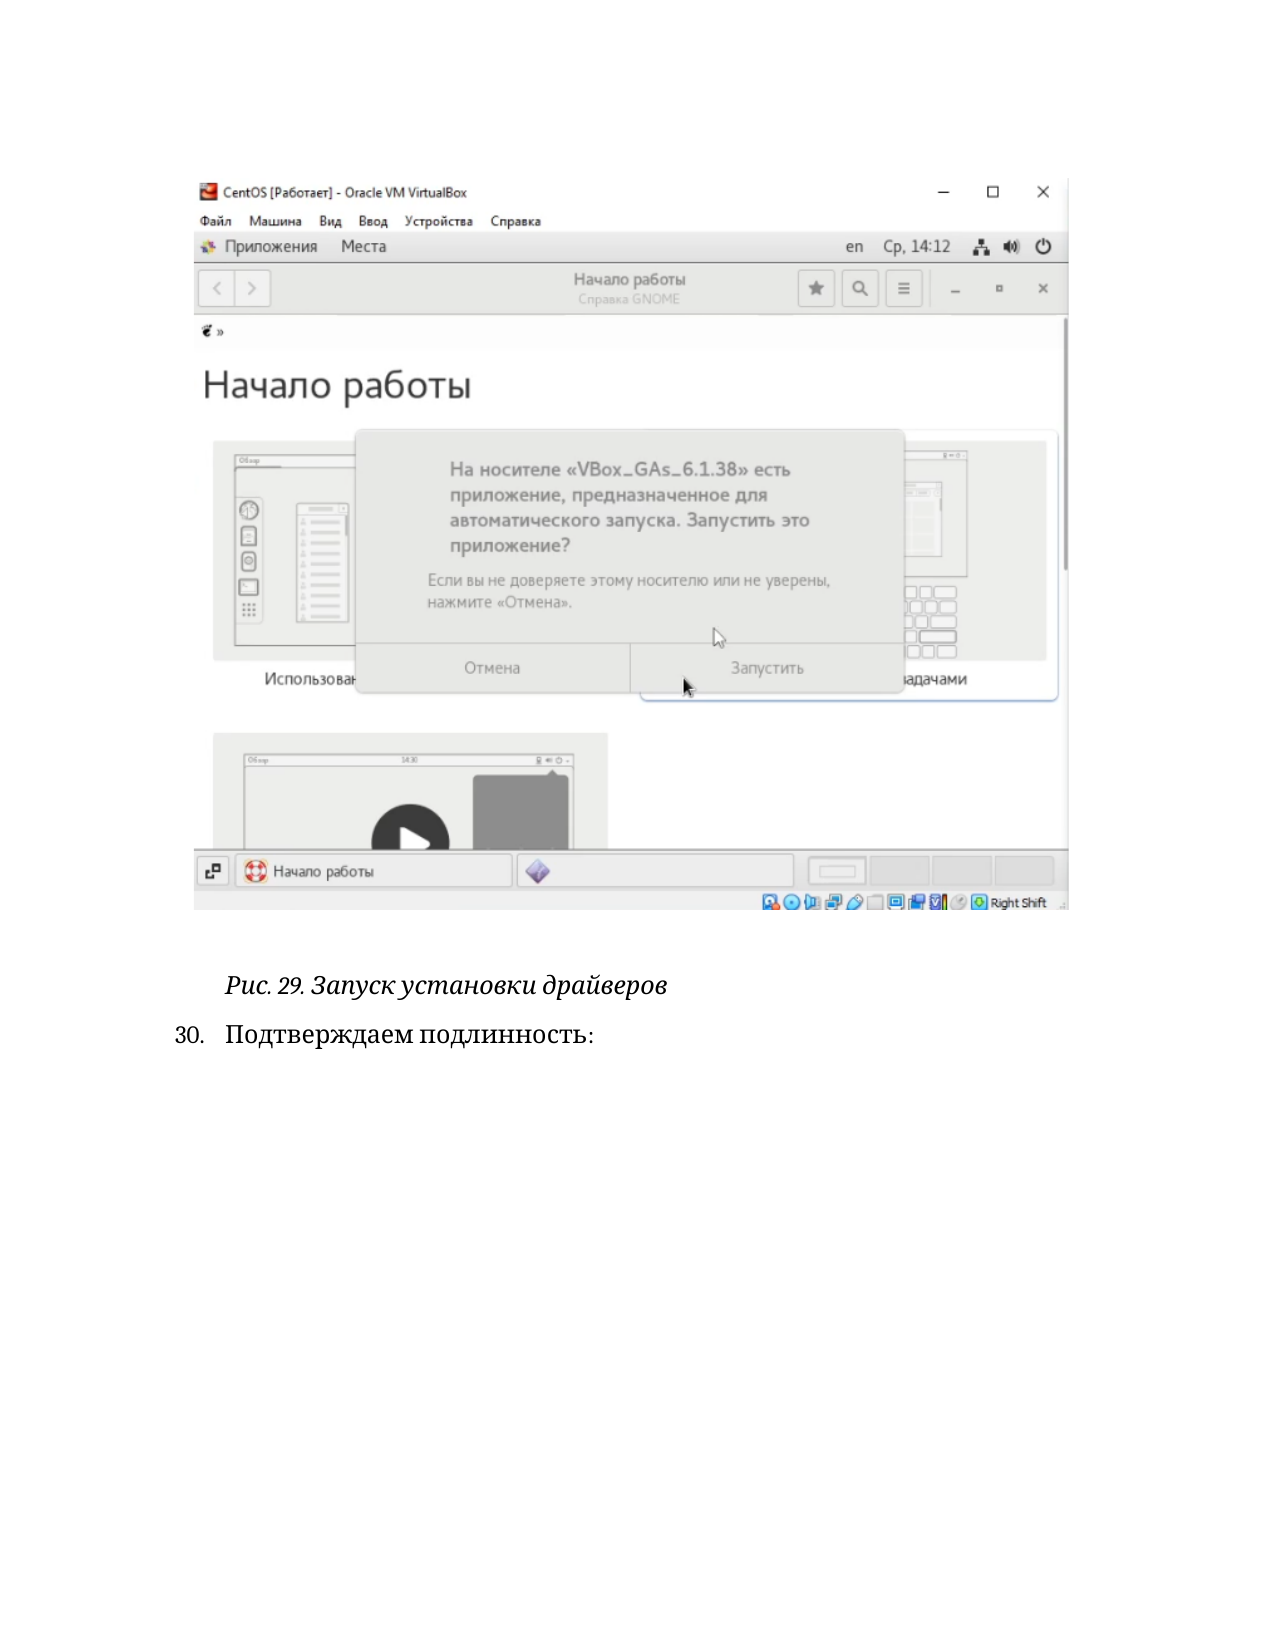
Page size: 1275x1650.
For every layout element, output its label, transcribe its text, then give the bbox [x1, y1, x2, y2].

list Рис. 29. Запуск установки драйверов [175, 972, 1125, 1000]
list Подтверждаем подлинность: [175, 1021, 1125, 1050]
picture [193, 178, 1069, 910]
